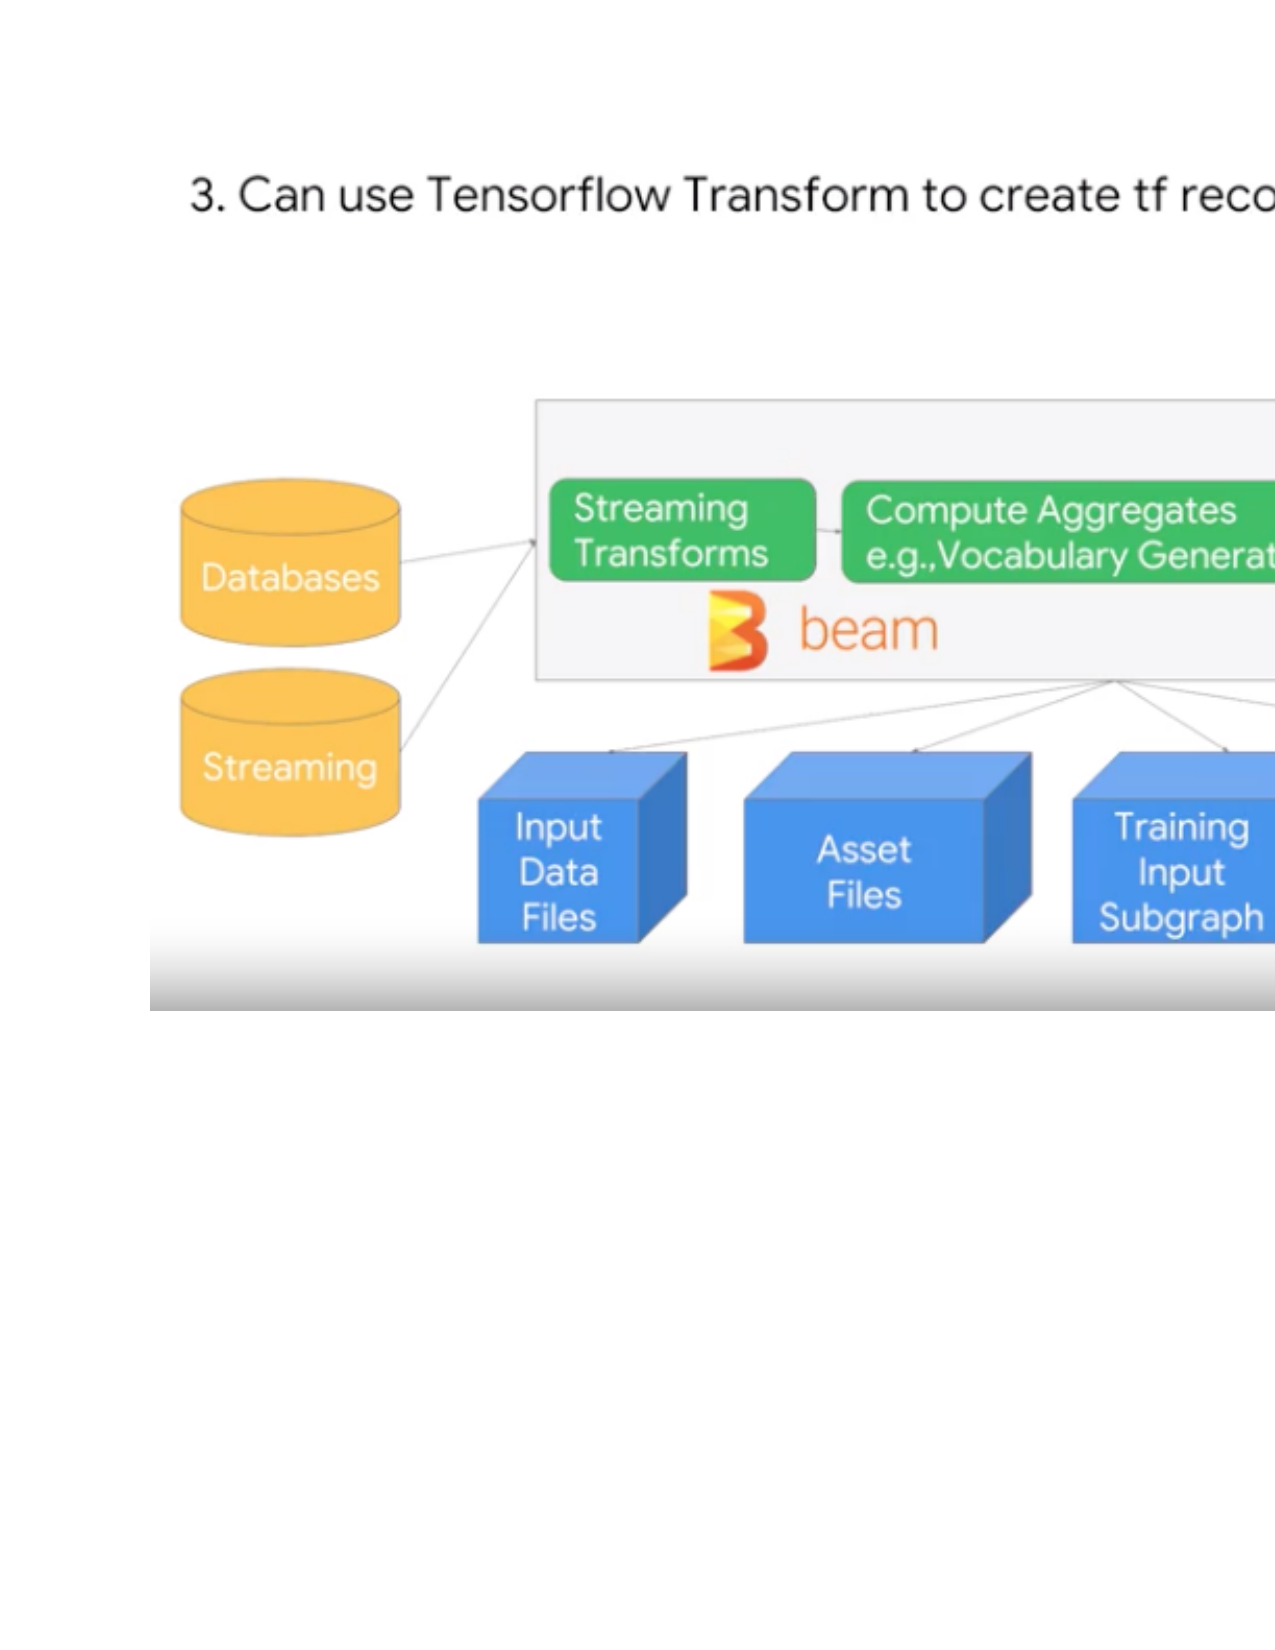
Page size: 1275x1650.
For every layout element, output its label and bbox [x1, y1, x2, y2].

picture [150, 150, 1275, 1011]
